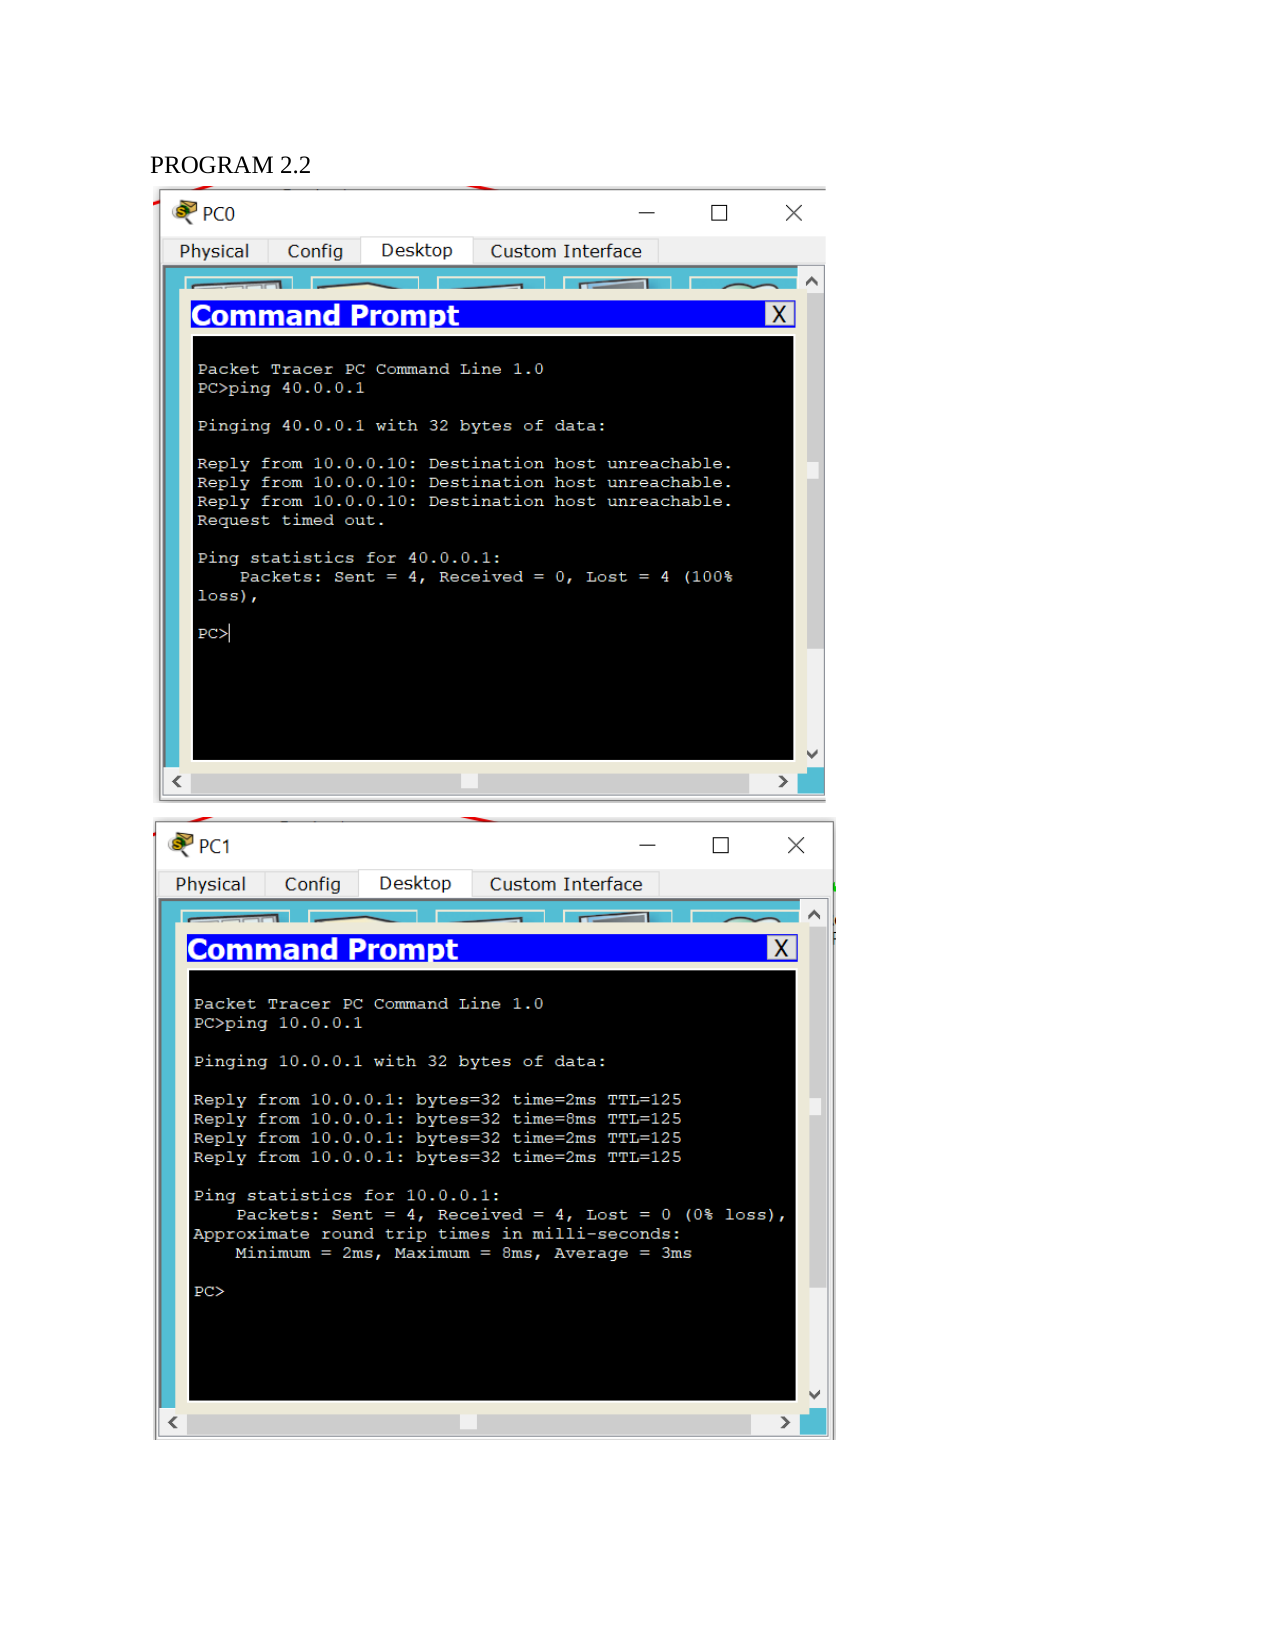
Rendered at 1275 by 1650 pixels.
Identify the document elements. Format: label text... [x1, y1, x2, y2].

picture [153, 186, 826, 803]
picture [153, 817, 836, 1440]
text PROGRAM 2.2 [150, 150, 1246, 179]
